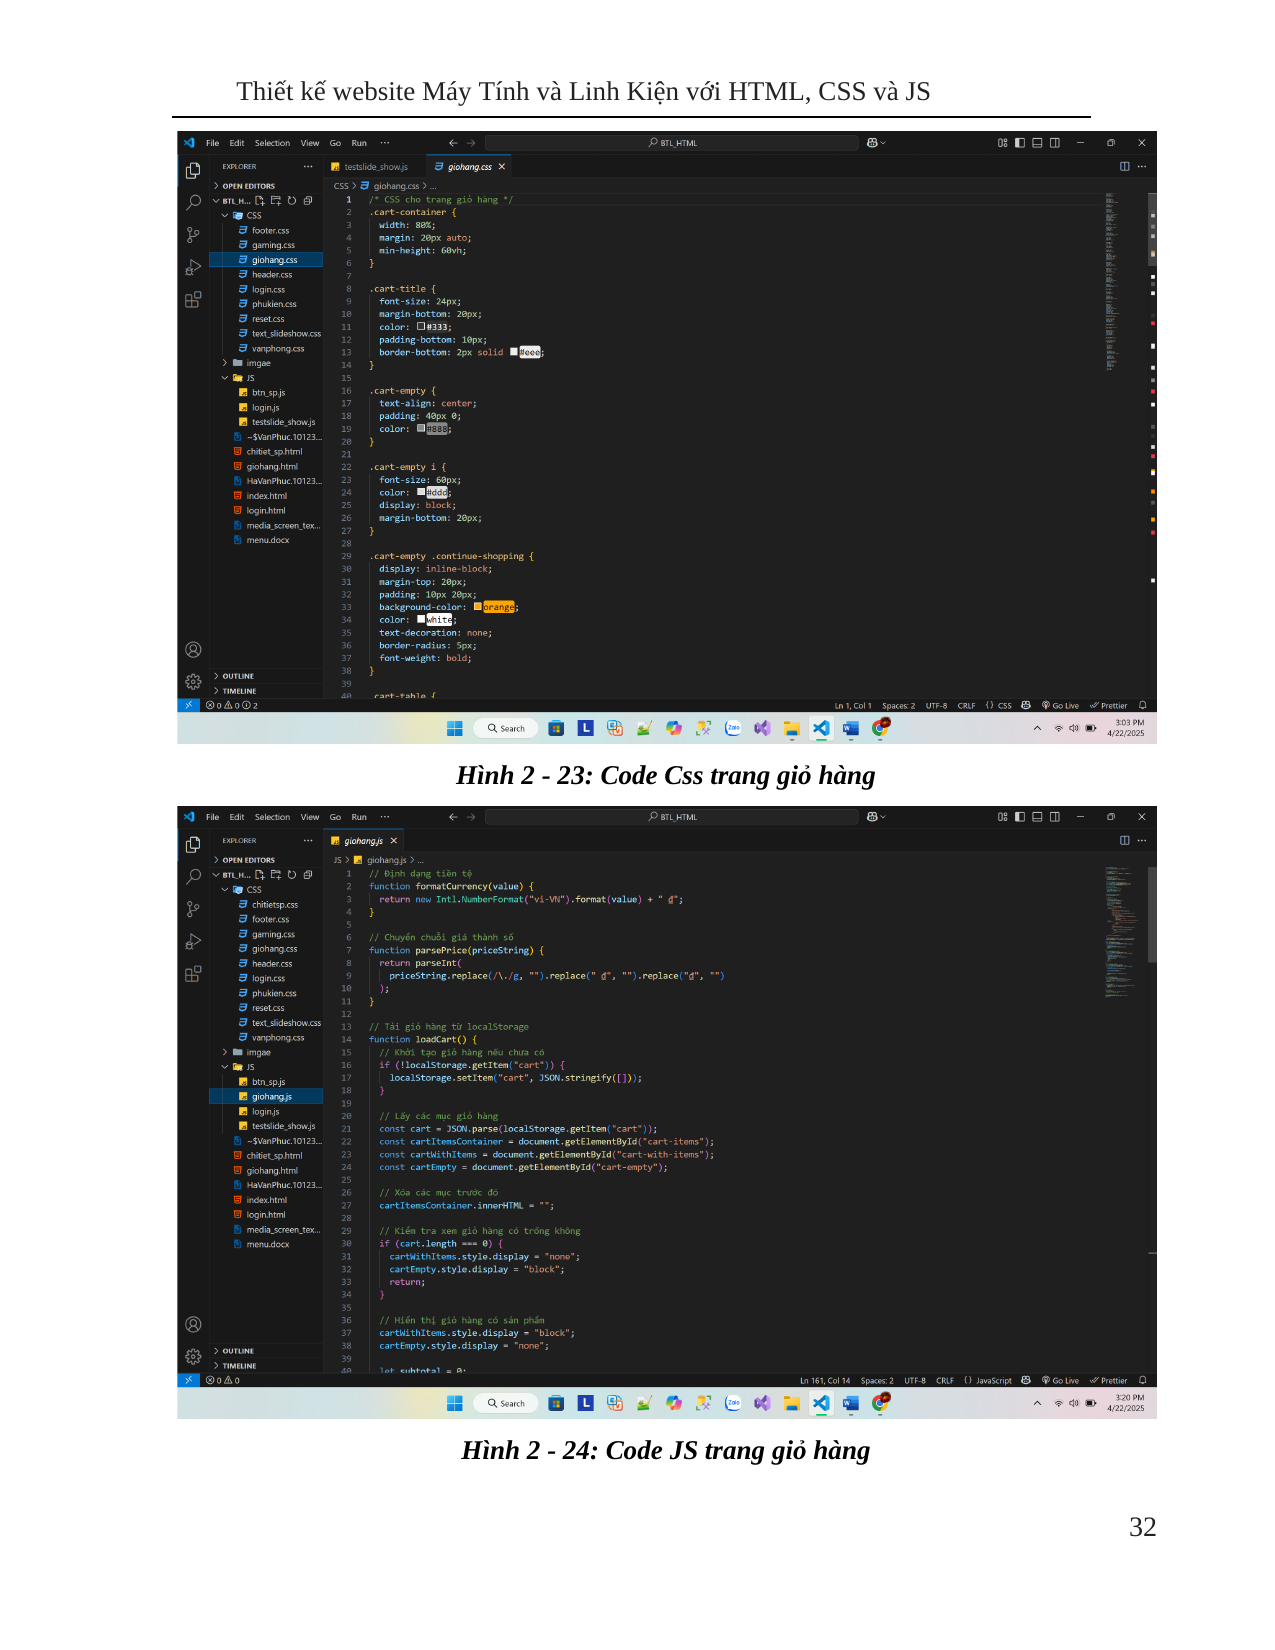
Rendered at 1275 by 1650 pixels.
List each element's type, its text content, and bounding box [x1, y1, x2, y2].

text Hình 2 - 24: Code JS trang giỏ hàng [177, 1434, 1157, 1465]
picture [177, 131, 1157, 744]
text Hình 2 - 23: Code Css trang giỏ hàng [177, 759, 1157, 791]
picture [177, 806, 1157, 1419]
